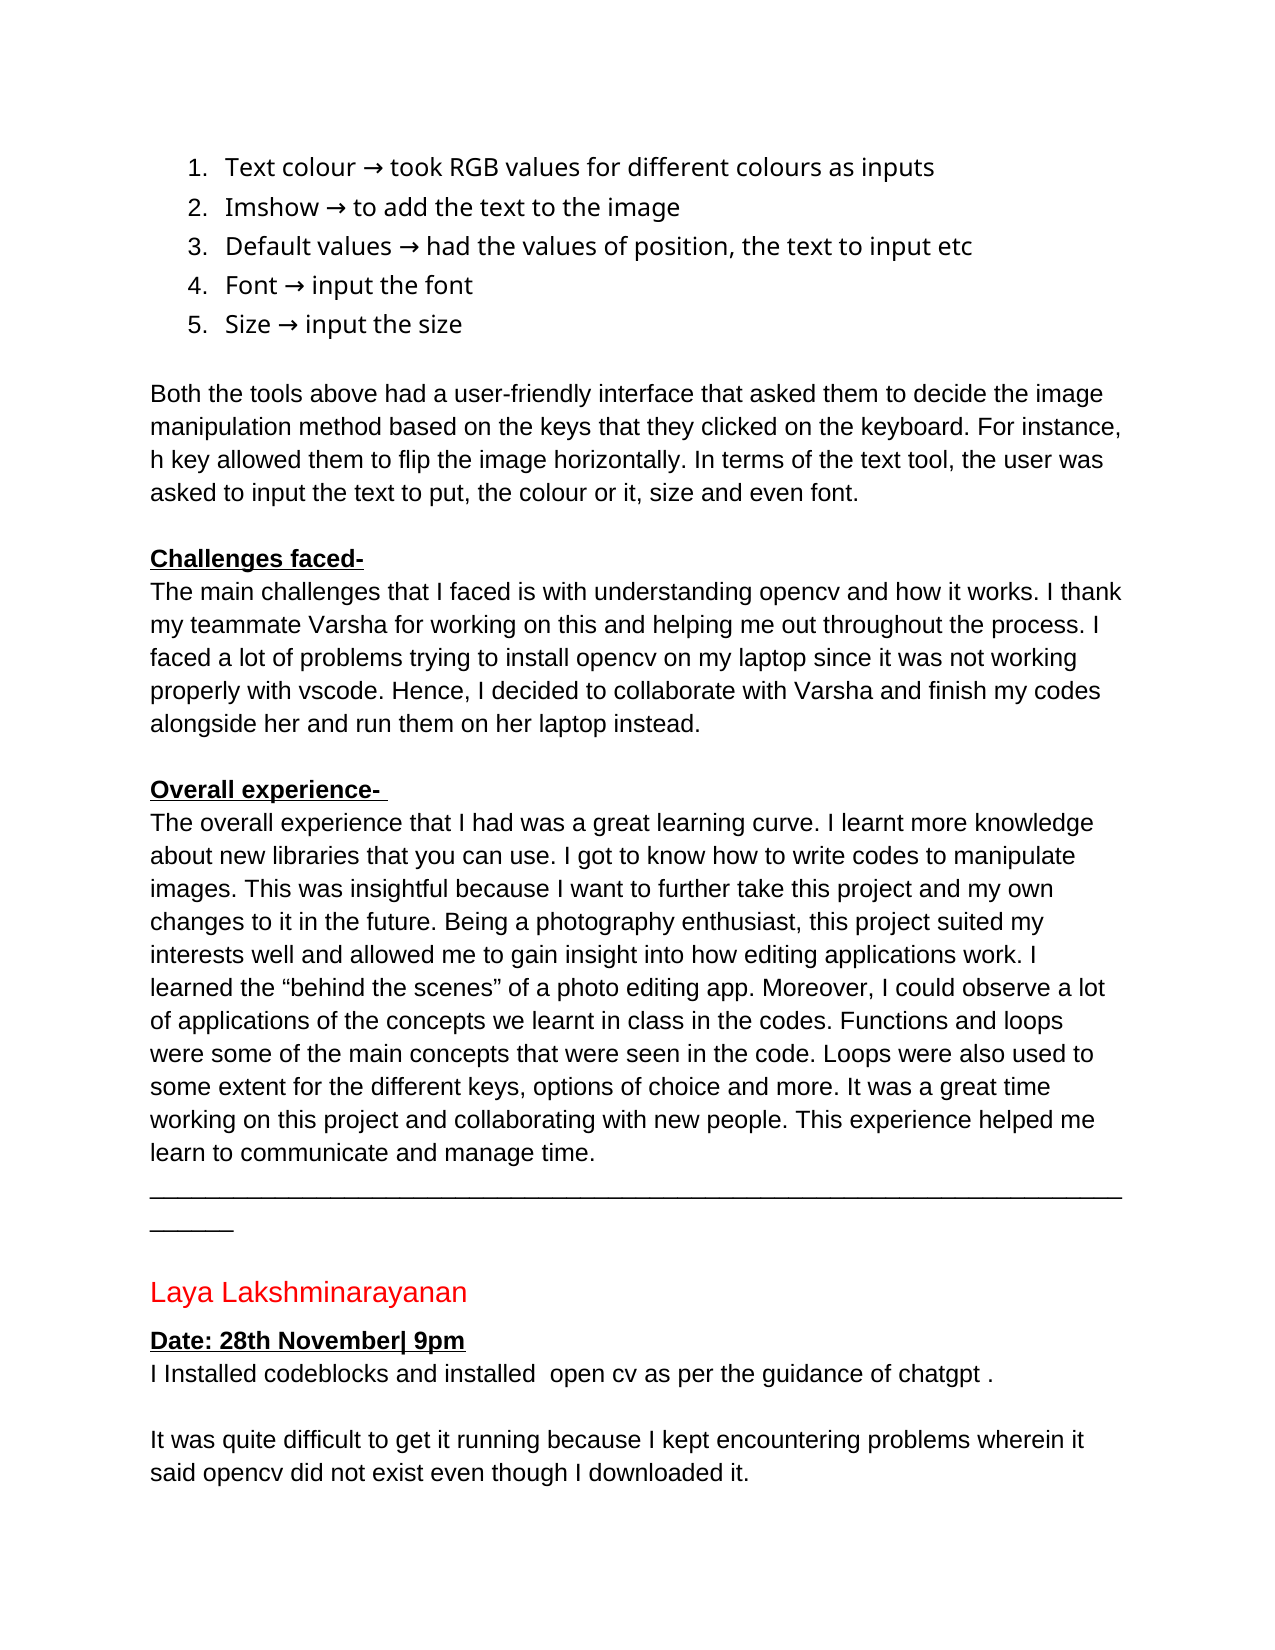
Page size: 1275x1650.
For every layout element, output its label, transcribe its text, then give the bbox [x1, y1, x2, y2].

text Challenges faced- [150, 544, 1125, 573]
text Overall experience- [150, 775, 1125, 804]
list Size → input the size [187, 307, 1125, 341]
list Text colour → took RGB values for different colours as inputs [187, 150, 1125, 184]
list Font → input the font [187, 267, 1125, 302]
text I Installed codeblocks and installed open cv as per the guidance of chatgpt . [150, 1359, 1125, 1388]
text The main challenges that I faced is with understanding opencv and how it works. I thank my teammate Varsha for working on this and helping me out throughout the process. I faced a lot of problems trying to install opencv on my laptop since it was not working properly with vscode. Hence, I decided to collaborate with Varsha and finish my codes alongside her and run them on her laptop instead. [150, 577, 1125, 738]
list Default values → had the values of position, the text to input etc [187, 228, 1125, 262]
text Date: 28th November| 9pm [150, 1326, 1125, 1355]
text ____________________________________________________________________________ [150, 1171, 1125, 1233]
list Imshow → to add the text to the image [187, 189, 1125, 223]
text It was quite difficult to get it running because I kept encountering problems wherein it said opencv did not exist even though I downloaded it. [150, 1425, 1125, 1487]
text The overall experience that I had was a great learning curve. I learnt more knowledge about new libraries that you can use. I got to know how to write codes to manipulate images. This was insightful because I want to further take this project and my own changes to it in the future. Being a photography enthusiast, this project suited my interests well and allowed me to gain insight into how editing applications work. I learned the “behind the scenes” of a photo editing app. Moreover, I could observe a lot of applications of the concepts we learnt in class in the codes. Functions and loops were some of the main concepts that were seen in the code. Loops were also used to some extent for the different keys, options of choice and more. It was a great time working on this project and collaborating with new people. This experience helped me learn to communicate and manage time. [150, 808, 1125, 1167]
subtitle Laya Lakshminarayanan [150, 1275, 1125, 1308]
text Both the tools above had a user-friendly interface that asked them to decide the image manipulation method based on the keys that they clicked on the keyboard. For instance, h key allowed them to flip the image horizontally. In terms of the text tool, the user was asked to input the text to put, the colour or it, size and even font. [150, 379, 1125, 507]
